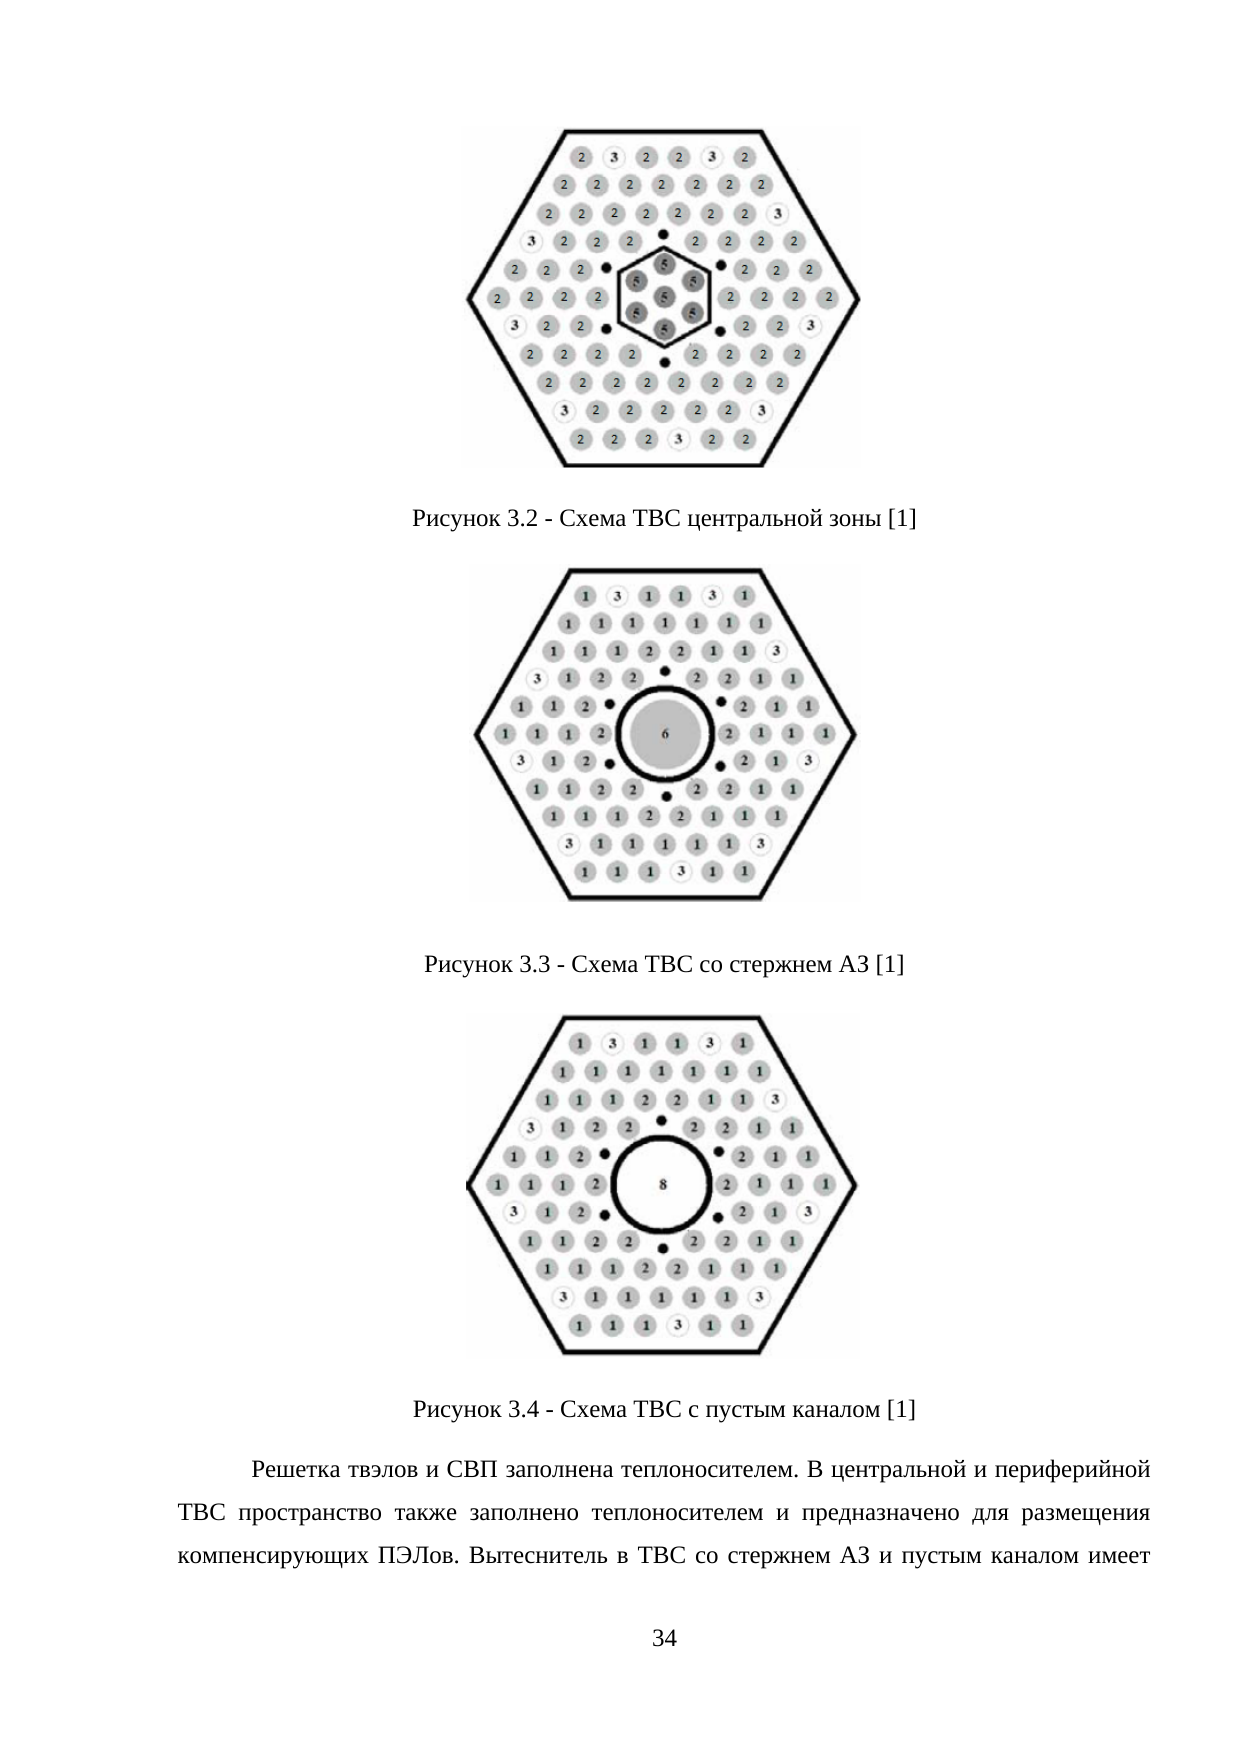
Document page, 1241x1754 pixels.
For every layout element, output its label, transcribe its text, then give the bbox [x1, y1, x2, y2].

picture [451, 118, 878, 473]
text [177, 1454, 1152, 1569]
text Рисунок 3.2 - Схема ТВС центральной зоны [1] [177, 503, 1152, 532]
picture [439, 563, 890, 918]
text Рисунок 3.3 - Схема ТВС со стержнем АЗ [1] [177, 949, 1152, 977]
text Рисунок 3.4 - Схема ТВС с пустым каналом [1] [177, 1394, 1152, 1423]
picture [453, 1008, 876, 1363]
